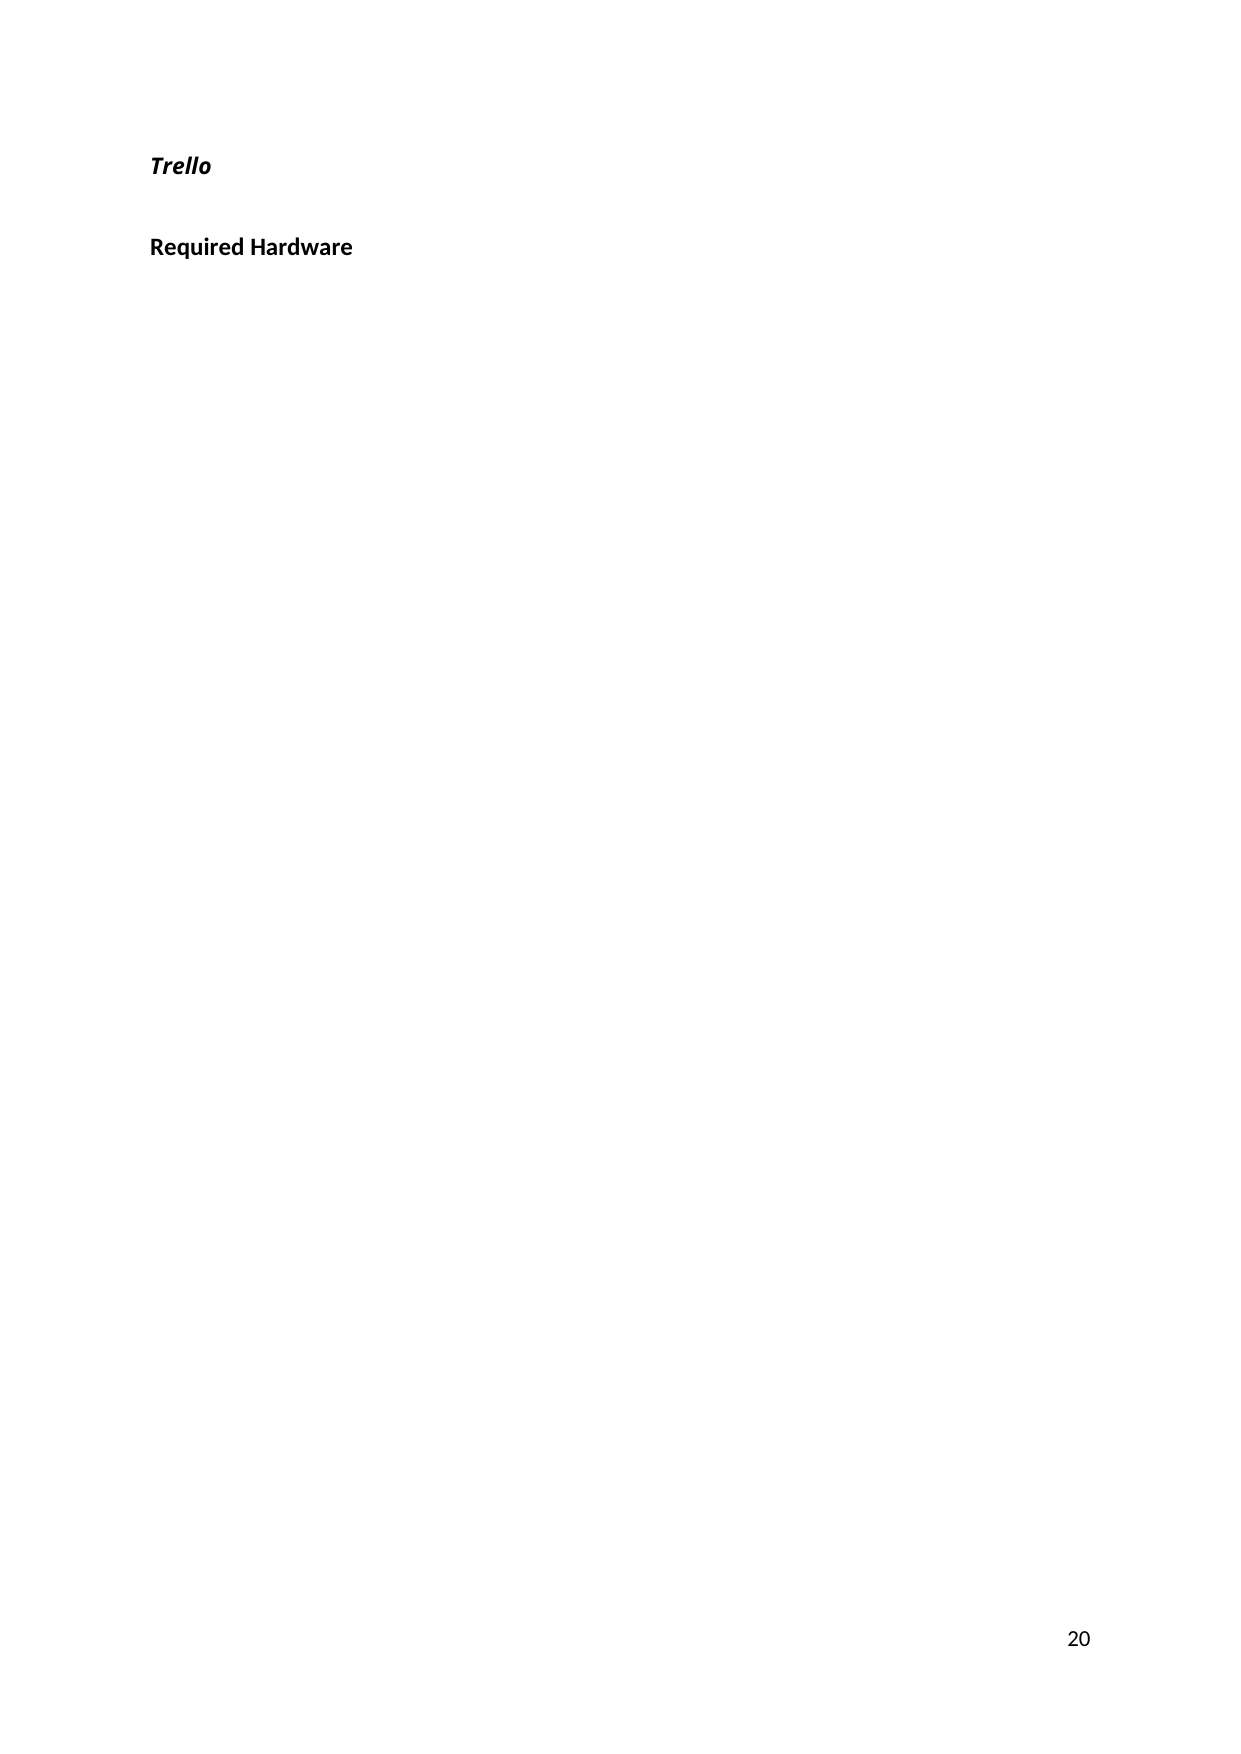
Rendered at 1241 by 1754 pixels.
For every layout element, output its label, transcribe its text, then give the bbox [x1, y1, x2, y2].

subtitle Required Hardware [150, 231, 1090, 261]
subtitle Trello [150, 150, 1090, 181]
